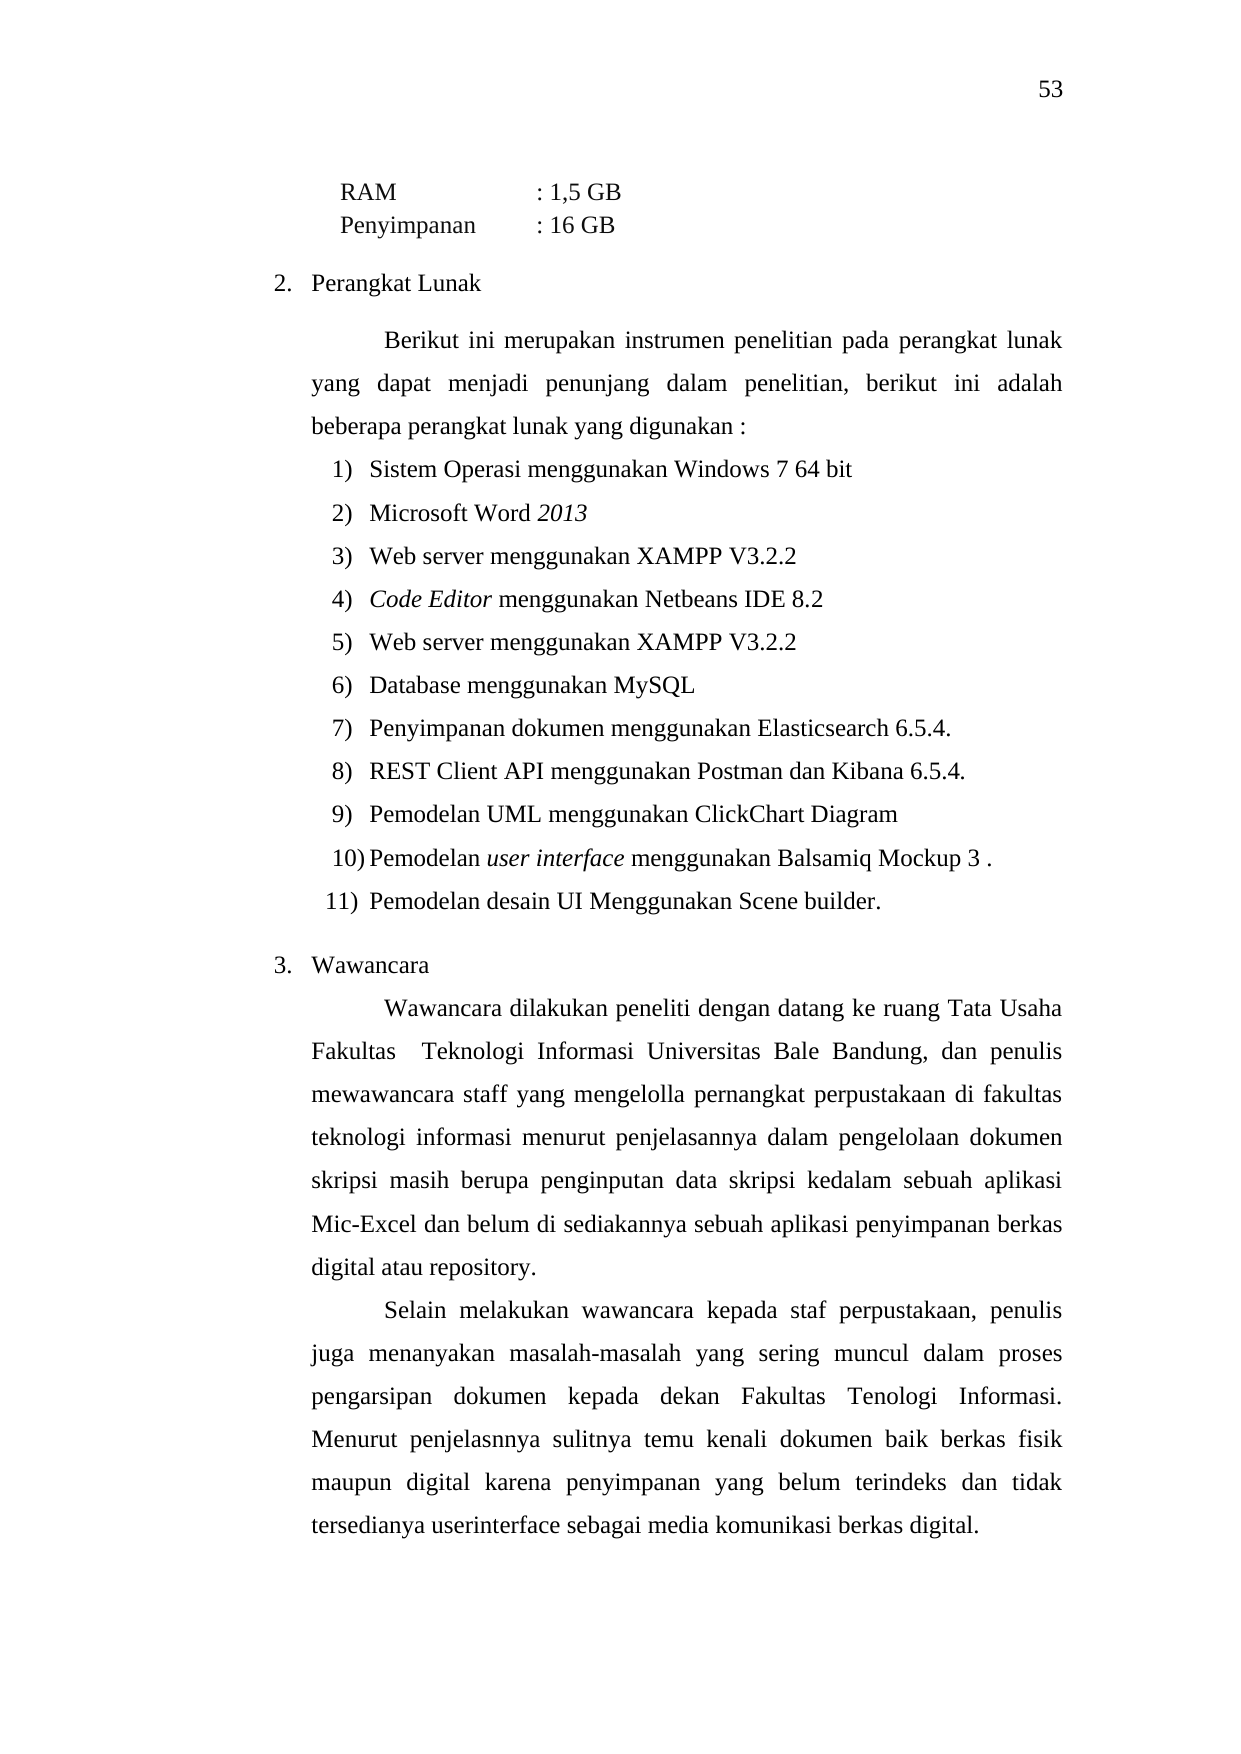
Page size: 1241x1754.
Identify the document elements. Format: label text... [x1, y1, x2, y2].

list Perangkat Lunak [274, 268, 1063, 296]
list Wawancara dilakukan peneliti dengan datang ke ruang Tata Usaha Fakultas Teknologi Informasi Universitas Bale Bandung, dan penulis mewawancara staff yang mengelolla pernangkat perpustakaan di fakultas teknologi informasi menurut penjelasannya dalam pengelolaan dokumen skripsi masih berupa penginputan data skripsi kedalam sebuah aplikasi Mic-Excel dan belum di sediakannya sebuah aplikasi penyimpanan berkas digital atau repository. [311, 993, 1063, 1281]
text RAM : 1,5 GB [340, 177, 1063, 206]
list Selain melakukan wawancara kepada staf perpustakaan, penulis juga menanyakan masalah-masalah yang sering muncul dalam proses pengarsipan dokumen kepada dekan Fakultas Tenologi Informasi. Menurut penjelasnnya sulitnya temu kenali dokumen baik berkas fisik maupun digital karena penyimpanan yang belum terindeks dan tidak tersedianya userinterface sebagai media komunikasi berkas digital. [311, 1295, 1063, 1539]
list Pemodelan user interface menggunakan Balsamiq Mockup 3 . [332, 843, 1063, 871]
list Database menggunakan MySQL [332, 670, 1063, 699]
list REST Client API menggunakan Postman dan Kibana 6.5.4. [544, 756, 1063, 785]
list Wawancara [274, 950, 1063, 979]
list Code Editor menggunakan Netbeans IDE 8.2 [332, 584, 1063, 613]
list Web server menggunakan XAMPP V3.2.2 [332, 541, 1063, 569]
text Penyimpanan : 16 GB [340, 210, 1063, 239]
list Web server menggunakan XAMPP V3.2.2 [332, 627, 1063, 656]
list Pemodelan UML menggunakan ClickChart Diagram [332, 799, 1063, 828]
list Pemodelan desain UI Menggunakan Scene builder. [325, 886, 1063, 914]
list Berikut ini merupakan instrumen penelitian pada perangkat lunak yang dapat menjadi penunjang dalam penelitian, berikut ini adalah beberapa perangkat lunak yang digunakan : [311, 325, 1063, 440]
list Penyimpanan dokumen menggunakan Elasticsearch 6.5.4. [332, 713, 1063, 742]
list Microsoft Word 2013 [332, 498, 1063, 526]
list Sistem Operasi menggunakan Windows 7 64 bit [332, 454, 1063, 483]
